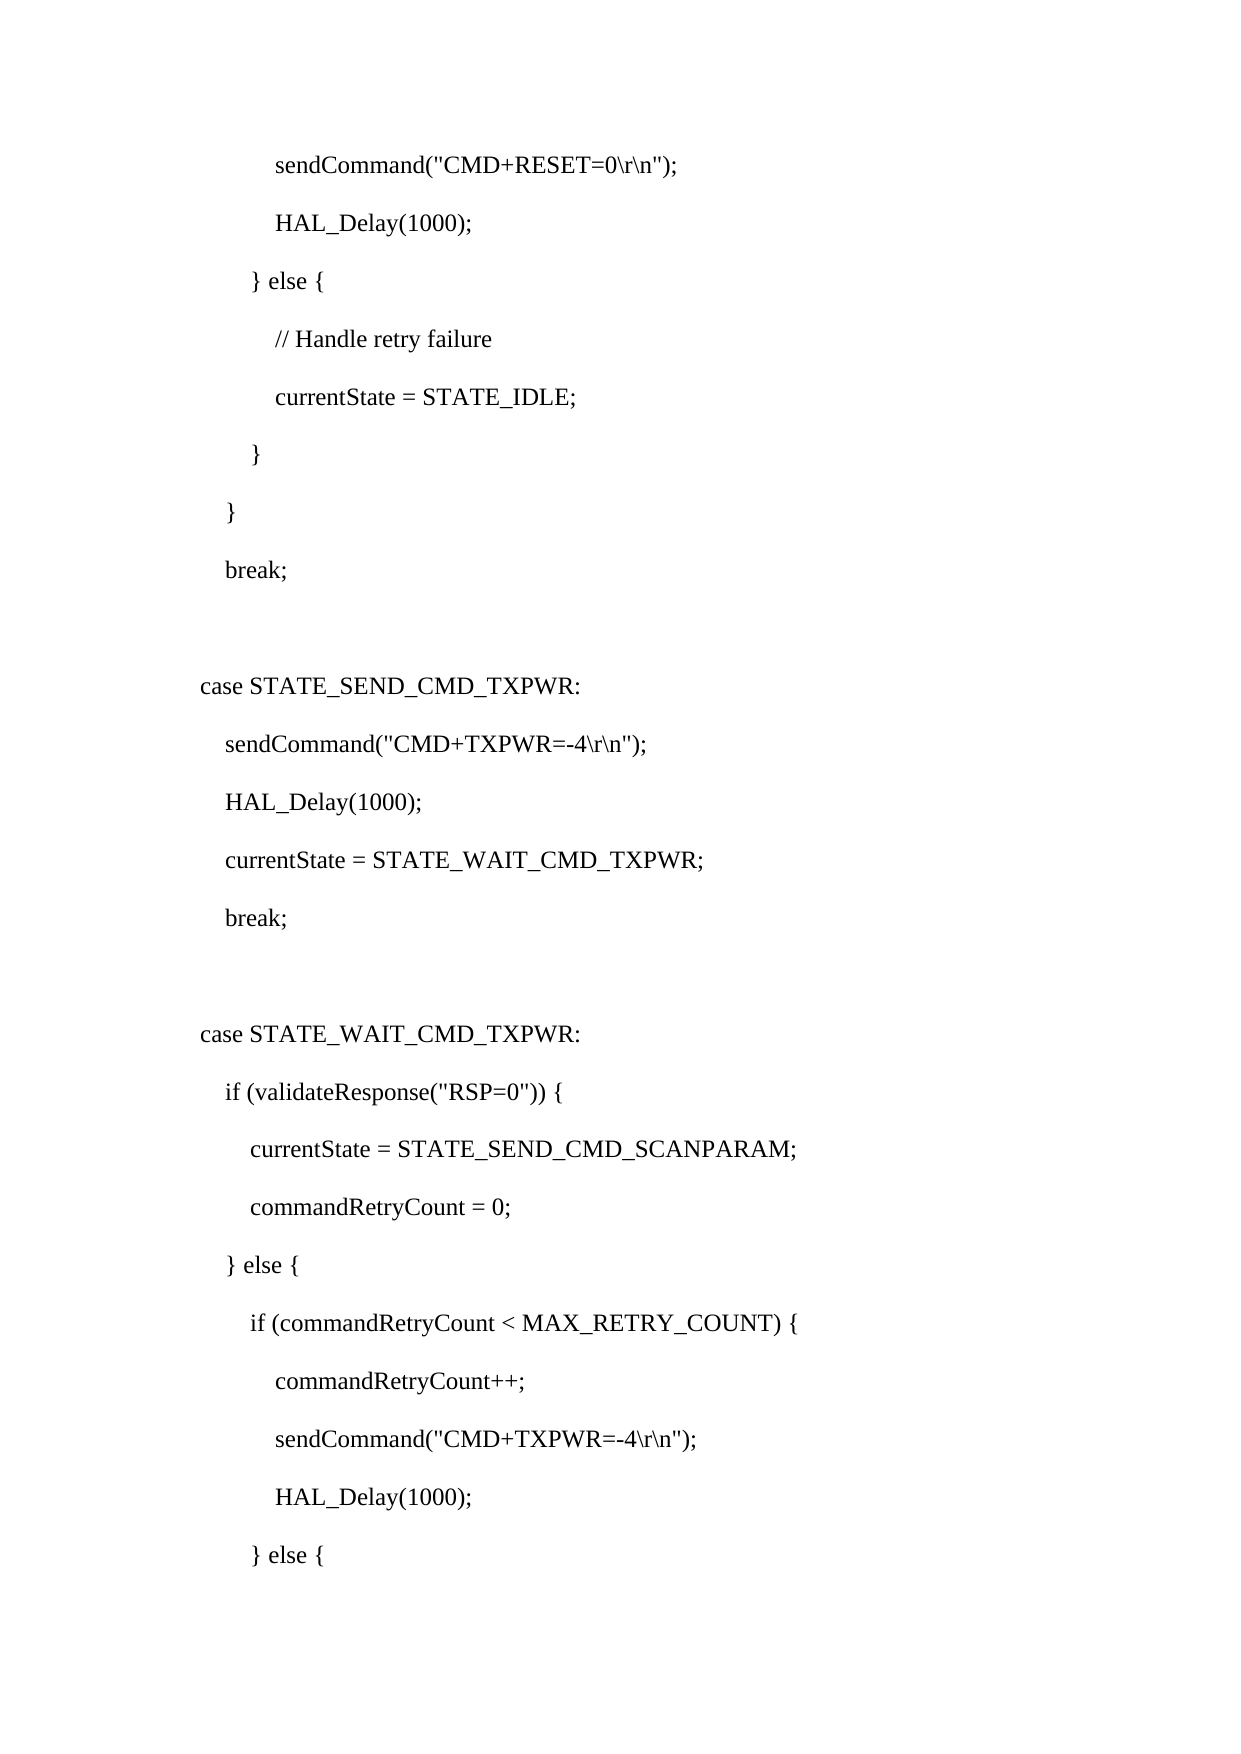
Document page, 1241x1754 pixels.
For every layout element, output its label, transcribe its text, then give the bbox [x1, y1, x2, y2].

text sendCommand("CMD+TXPWR=-4\r\n"); [150, 729, 1090, 758]
text commandRetryCount++; [150, 1366, 1090, 1395]
text } else { [150, 1250, 1090, 1279]
text break; [150, 555, 1090, 584]
text if (commandRetryCount < MAX_RETRY_COUNT) { [150, 1308, 1090, 1337]
text } [150, 439, 1090, 468]
text } else { [150, 1540, 1090, 1569]
text sendCommand("CMD+RESET=0\r\n"); [150, 150, 1090, 179]
text currentState = STATE_SEND_CMD_SCANPARAM; [150, 1134, 1090, 1163]
text currentState = STATE_IDLE; [150, 382, 1090, 410]
text HAL_Delay(1000); [150, 787, 1090, 816]
text } else { [150, 266, 1090, 294]
text if (validateResponse("RSP=0")) { [150, 1077, 1090, 1105]
text commandRetryCount = 0; [150, 1192, 1090, 1221]
text case STATE_SEND_CMD_TXPWR: [150, 671, 1090, 700]
text currentState = STATE_WAIT_CMD_TXPWR; [150, 845, 1090, 874]
text HAL_Delay(1000); [150, 208, 1090, 237]
text case STATE_WAIT_CMD_TXPWR: [150, 1019, 1090, 1047]
text // Handle retry failure [150, 324, 1090, 352]
text break; [150, 903, 1090, 932]
text sendCommand("CMD+TXPWR=-4\r\n"); [150, 1424, 1090, 1453]
text HAL_Delay(1000); [150, 1482, 1090, 1511]
text } [150, 497, 1090, 526]
